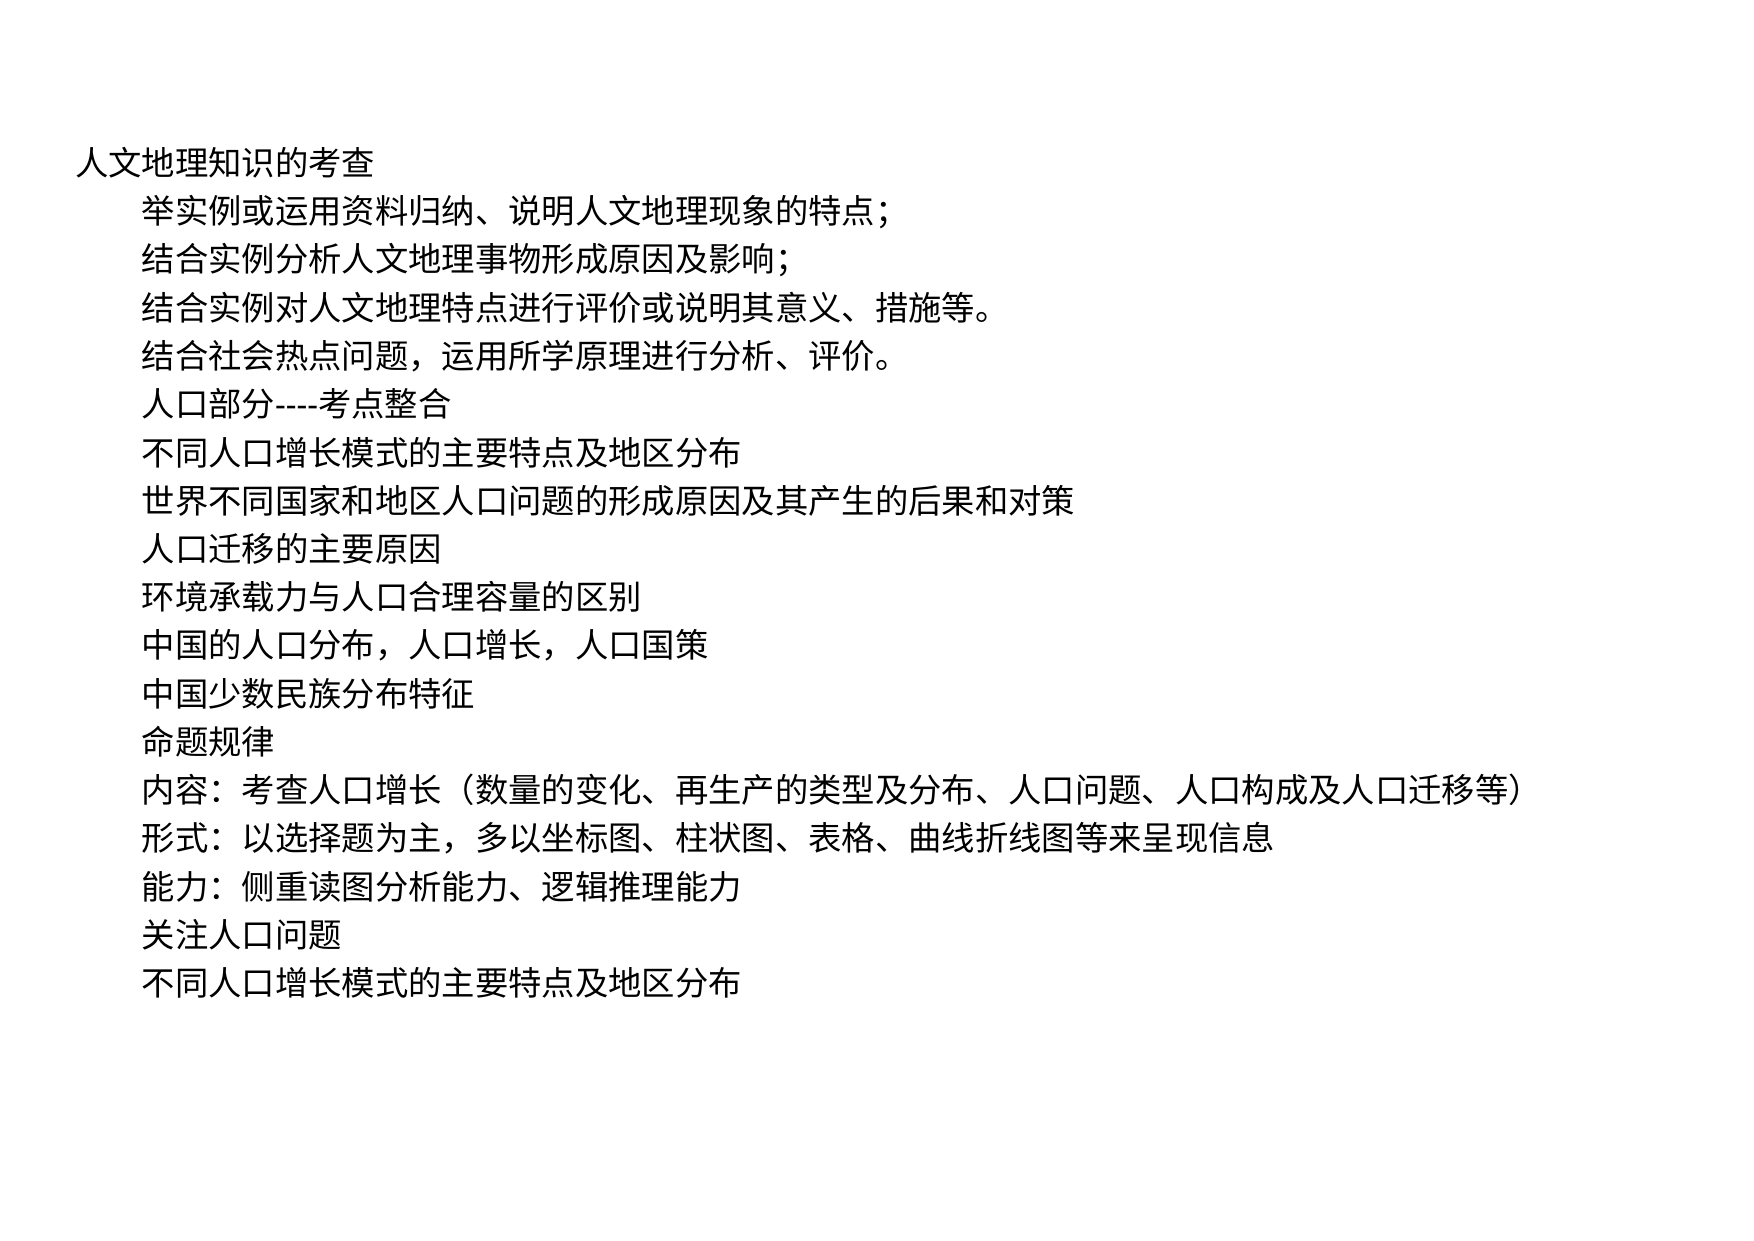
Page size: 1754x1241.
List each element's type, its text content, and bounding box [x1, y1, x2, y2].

text 能力：侧重读图分析能力、逻辑推理能力 [75, 860, 1679, 909]
text 人口迁移的主要原因 [75, 523, 1679, 571]
text 不同人口增长模式的主要特点及地区分布 [75, 957, 1679, 1005]
text 命题规律 [75, 716, 1679, 764]
text 世界不同国家和地区人口问题的形成原因及其产生的后果和对策 [75, 474, 1679, 523]
text 内容：考查人口增长（数量的变化、再生产的类型及分布、人口问题、人口构成及人口迁移等） [75, 764, 1679, 812]
text 不同人口增长模式的主要特点及地区分布 [75, 426, 1679, 474]
text 结合实例分析人文地理事物形成原因及影响； [75, 233, 1679, 281]
text 结合社会热点问题，运用所学原理进行分析、评价。 [75, 330, 1679, 378]
text 人文地理知识的考查 [75, 137, 1679, 185]
text 形式：以选择题为主，多以坐标图、柱状图、表格、曲线折线图等来呈现信息 [75, 812, 1679, 860]
text 人口部分----考点整合 [75, 378, 1679, 426]
text 中国的人口分布，人口增长，人口国策 [75, 619, 1679, 667]
text 中国少数民族分布特征 [75, 667, 1679, 716]
text 举实例或运用资料归纳、说明人文地理现象的特点； [75, 185, 1679, 233]
text 关注人口问题 [75, 909, 1679, 957]
text 环境承载力与人口合理容量的区别 [75, 571, 1679, 619]
text 结合实例对人文地理特点进行评价或说明其意义、措施等。 [75, 281, 1679, 330]
